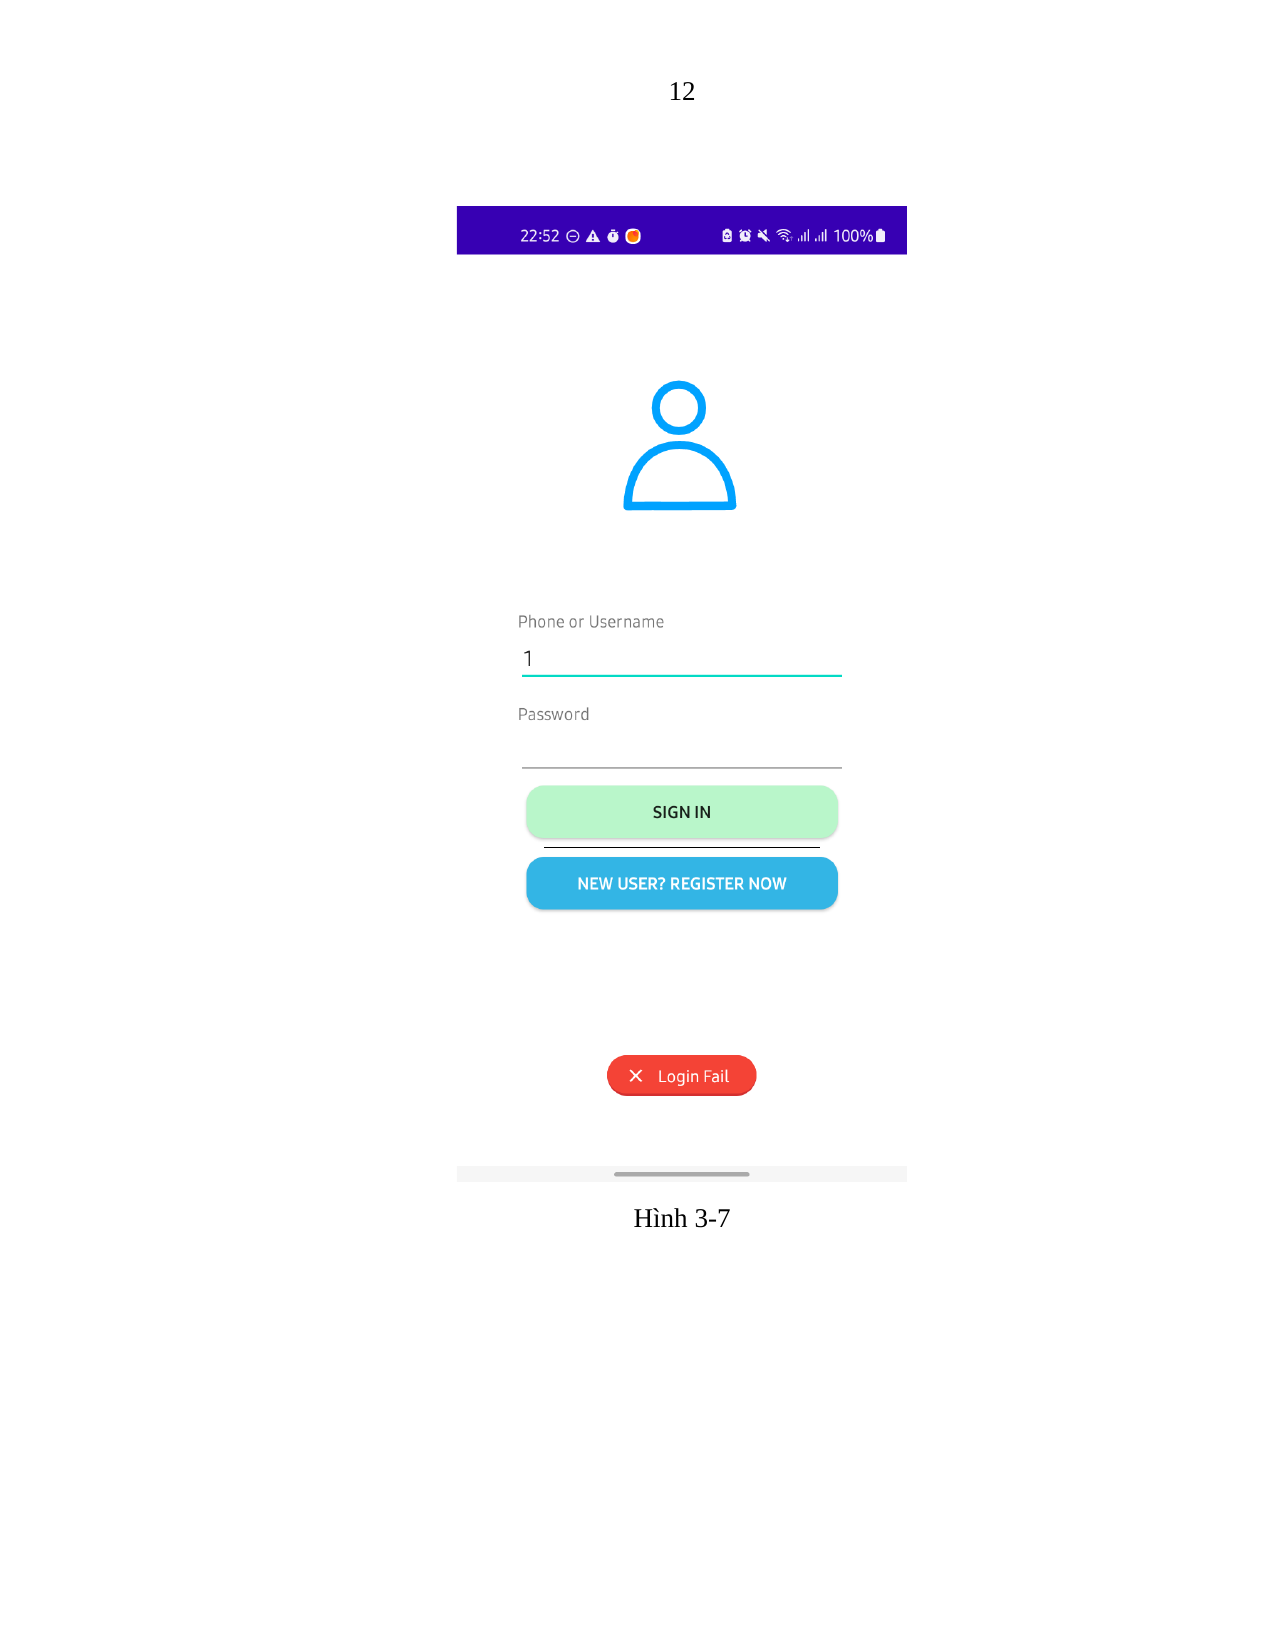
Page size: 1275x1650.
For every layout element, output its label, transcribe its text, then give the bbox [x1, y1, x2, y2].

text Hình 3-7 [207, 1202, 1157, 1234]
picture [456, 206, 907, 1182]
